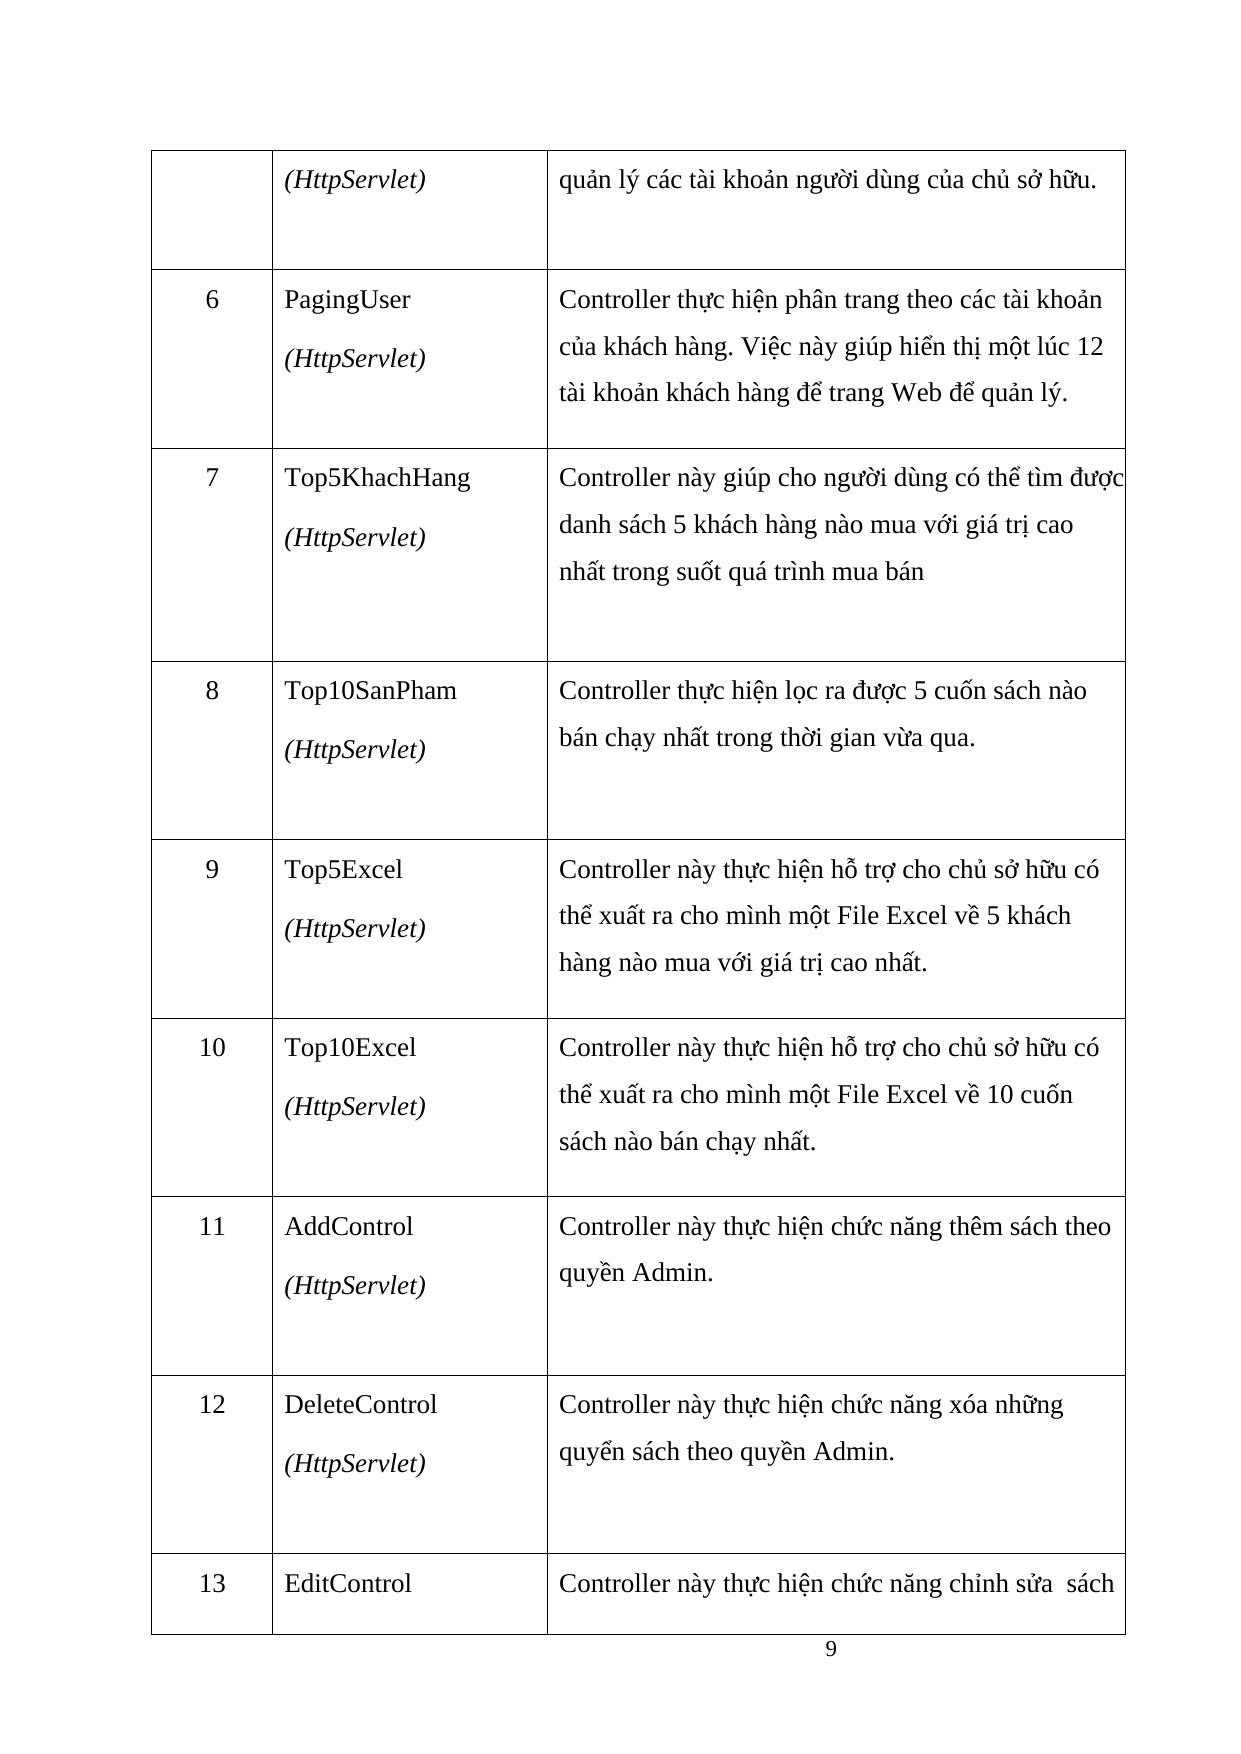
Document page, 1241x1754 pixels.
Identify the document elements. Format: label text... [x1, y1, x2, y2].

table_cell Controller này thực hiện hỗ trợ cho chủ sở hữu có thể xuất ra cho mình một File Excel về 5 khách hàng nào mua với giá trị cao nhất. [548, 840, 1125, 1018]
table_cell Top5KhachHang (HttpServlet) [273, 449, 547, 661]
table_cell Top10SanPham (HttpServlet) [273, 662, 547, 839]
table_cell Controller thực hiện phân trang theo các tài khoản của khách hàng. Việc này giúp hiển thị một lúc 12 tài khoản khách hàng để trang Web để quản lý. [548, 270, 1125, 448]
table_cell Top10Excel (HttpServlet) [273, 1019, 547, 1196]
table_cell 5 [152, 151, 272, 269]
table_cell 10 [152, 1019, 272, 1196]
table_cell Controller này thực hiện chức năng thêm sách theo quyền Admin. [548, 1197, 1125, 1375]
table_cell Controller này giúp cho người dùng có thể tìm được danh sách 5 khách hàng nào mua với giá trị cao nhất trong suốt quá trình mua bán [548, 449, 1125, 661]
table_cell Controller này thực hiện chức năng xóa những quyển sách theo quyền Admin. [548, 1376, 1125, 1553]
table_cell Top5Excel (HttpServlet) [273, 840, 547, 1018]
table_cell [548, 151, 1125, 269]
table_cell 11 [152, 1197, 272, 1375]
table_cell DeleteControl (HttpServlet) [273, 1376, 547, 1553]
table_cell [548, 1554, 1125, 1634]
table_cell 7 [152, 449, 272, 661]
table_cell 8 [152, 662, 272, 839]
table_cell Controller thực hiện lọc ra được 5 cuốn sách nào bán chạy nhất trong thời gian vừa qua. [548, 662, 1125, 839]
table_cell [273, 151, 547, 269]
table_cell 6 [152, 270, 272, 448]
table_cell Controller này thực hiện hỗ trợ cho chủ sở hữu có thể xuất ra cho mình một File Excel về 10 cuốn sách nào bán chạy nhất. [548, 1019, 1125, 1196]
table_cell 9 [152, 840, 272, 1018]
table_cell 12 [152, 1376, 272, 1553]
table_cell AddControl (HttpServlet) [273, 1197, 547, 1375]
table_cell PagingUser (HttpServlet) [273, 270, 547, 448]
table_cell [273, 1554, 547, 1634]
table_cell 13 [152, 1554, 272, 1634]
